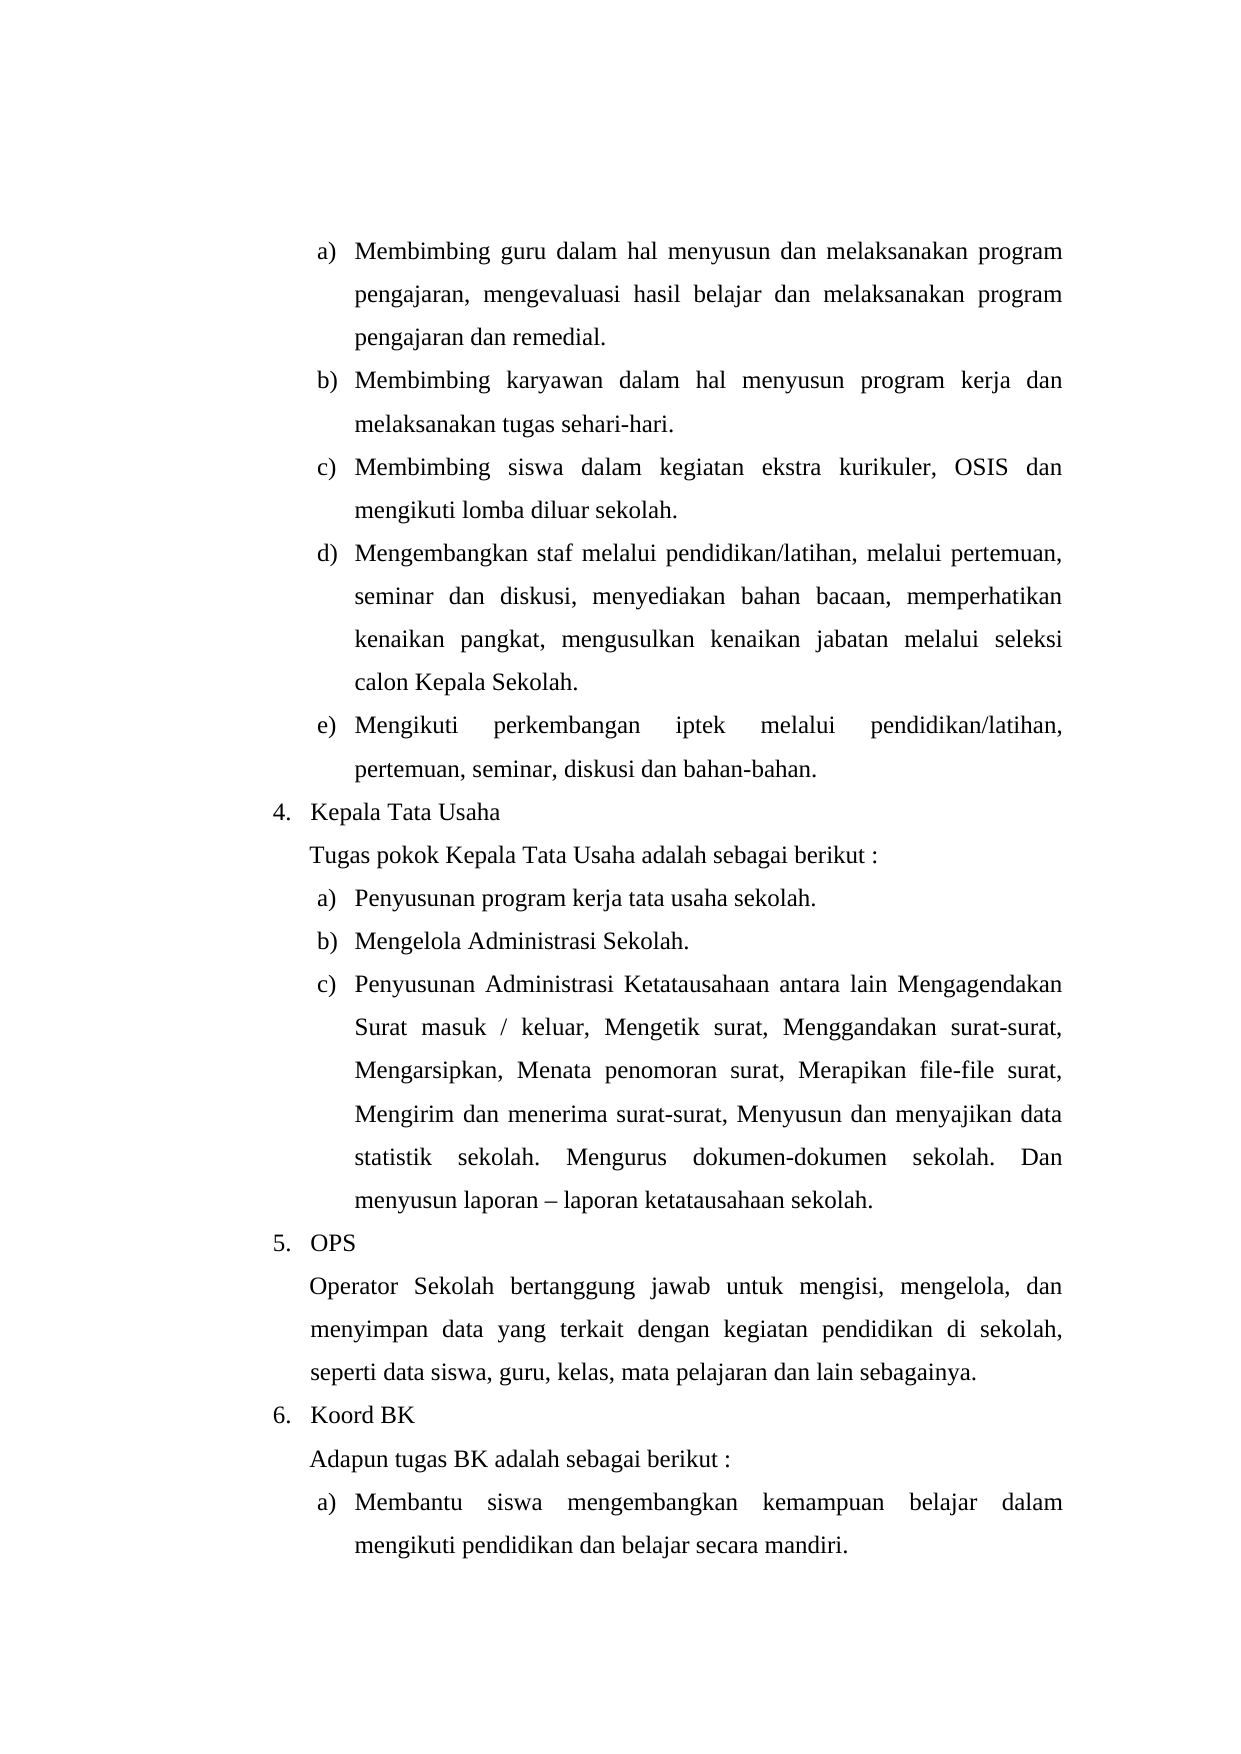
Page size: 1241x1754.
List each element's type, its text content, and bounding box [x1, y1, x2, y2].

list Membimbing karyawan dalam hal menyusun program kerja dan melaksanakan tugas sehari-hari. [317, 366, 1063, 437]
list Tugas pokok Kepala Tata Usaha adalah sebagai berikut : [309, 840, 1063, 869]
list Membimbing siswa dalam kegiatan ekstra kurikuler, OSIS dan mengikuti lomba diluar sekolah. [317, 452, 1063, 524]
list Mengelola Administrasi Sekolah. [317, 926, 1063, 955]
list Membantu siswa mengembangkan kemampuan belajar dalam mengikuti pendidikan dan belajar secara mandiri. [317, 1487, 1063, 1559]
list Penyusunan program kerja tata usaha sekolah. [317, 883, 1063, 912]
list Penyusunan Administrasi Ketatausahaan antara lain Mengagendakan Surat masuk / keluar, Mengetik surat, Menggandakan surat-surat, Mengarsipkan, Menata penomoran surat, Merapikan file-file surat, Mengirim dan menerima surat-surat, Menyusun dan menyajikan data statistik sekolah. Mengurus dokumen-dokumen sekolah. Dan menyusun laporan – laporan ketatausahaan sekolah. [317, 969, 1063, 1214]
list OPS [273, 1228, 1063, 1257]
list Mengembangkan staf melalui pendidikan/latihan, melalui pertemuan, seminar dan diskusi, menyediakan bahan bacaan, memperhatikan kenaikan pangkat, mengusulkan kenaikan jabatan melalui seleksi calon Kepala Sekolah. [317, 538, 1063, 696]
list Koord BK [273, 1401, 1063, 1429]
list Membimbing guru dalam hal menyusun dan melaksanakan program pengajaran, mengevaluasi hasil belajar dan melaksanakan program pengajaran dan remedial. [317, 236, 1063, 351]
list Kepala Tata Usaha [273, 797, 1063, 826]
list Adapun tugas BK adalah sebagai berikut : [309, 1444, 1063, 1472]
list Operator Sekolah bertanggung jawab untuk mengisi, mengelola, dan menyimpan data yang terkait dengan kegiatan pendidikan di sekolah, seperti data siswa, guru, kelas, mata pelajaran dan lain sebagainya. [309, 1271, 1063, 1386]
list Mengikuti perkembangan iptek melalui pendidikan/latihan, pertemuan, seminar, diskusi dan bahan-bahan. [317, 711, 1063, 782]
